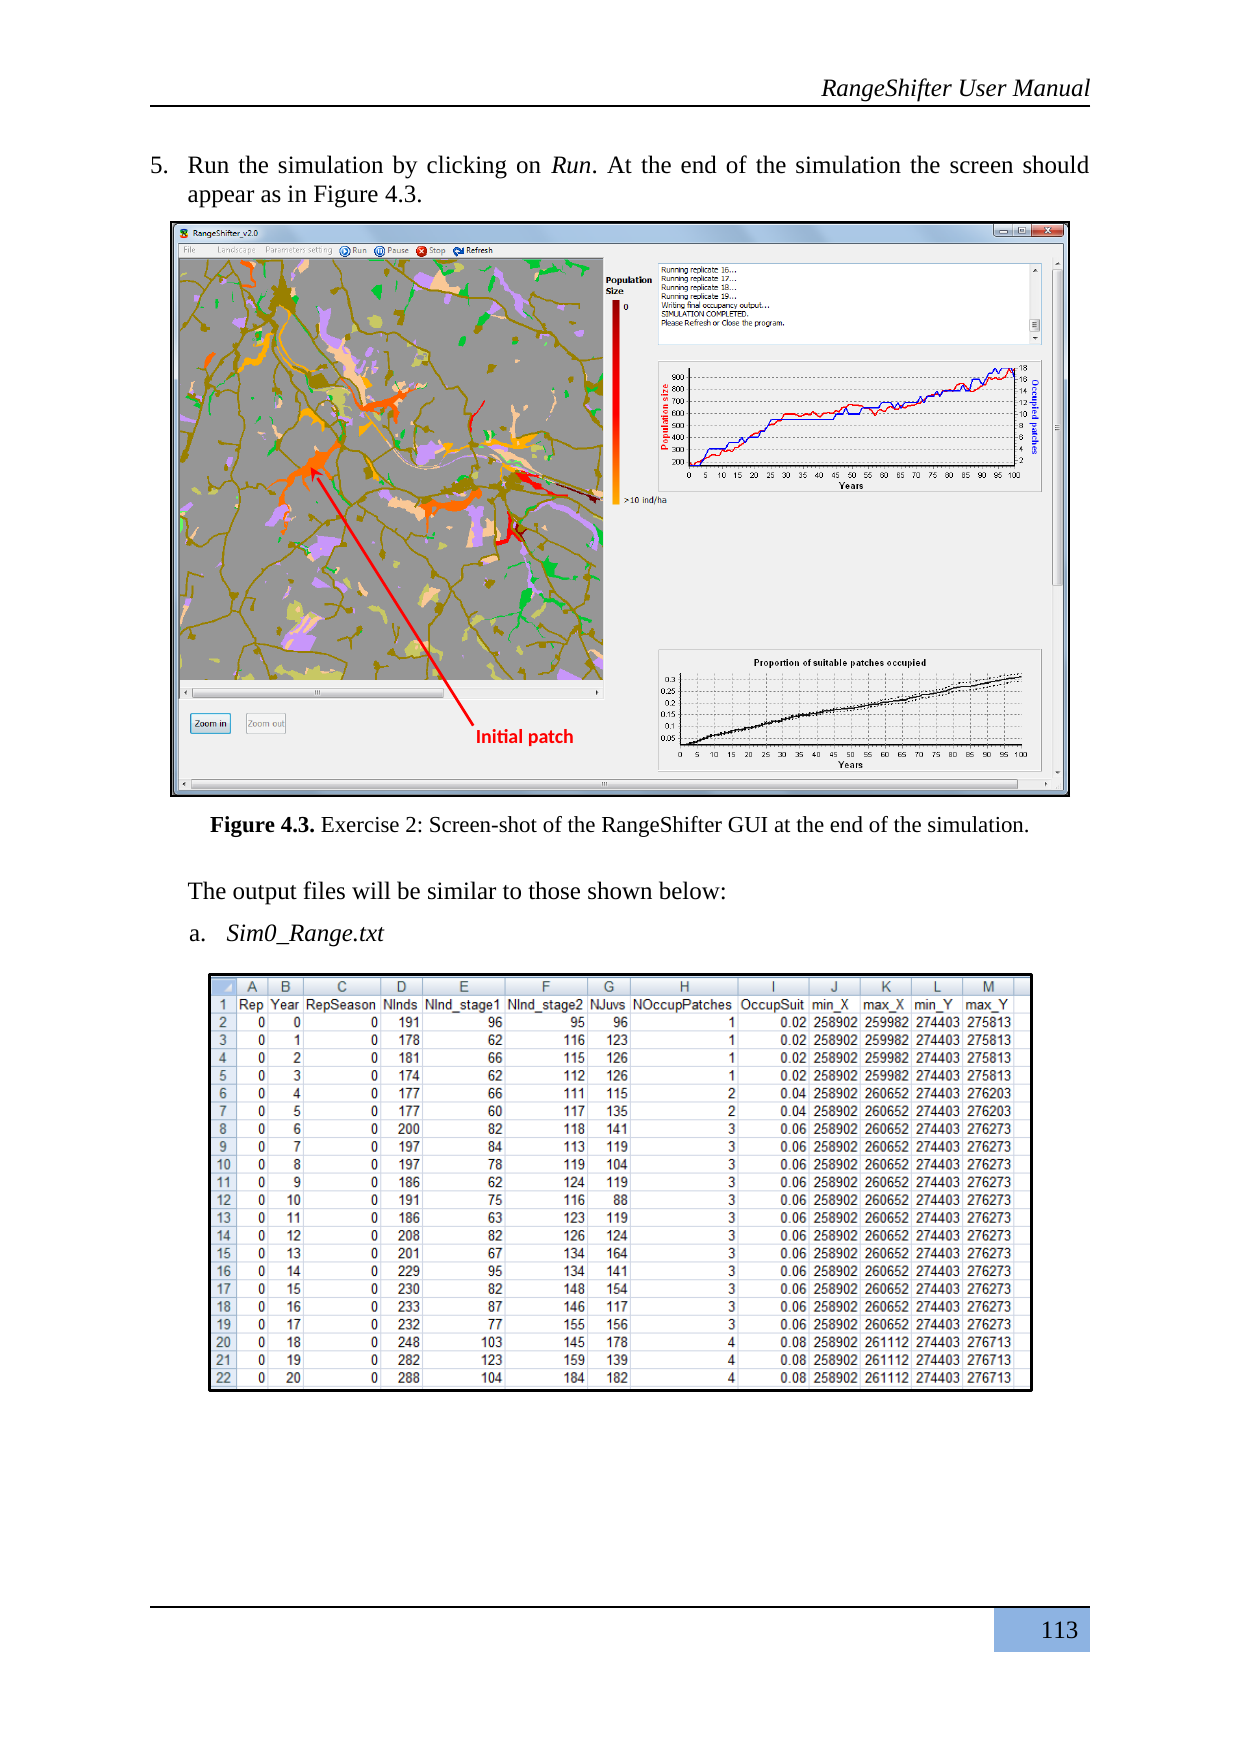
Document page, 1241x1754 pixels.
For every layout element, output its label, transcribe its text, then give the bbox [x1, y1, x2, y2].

text The output files will be similar to those shown below: [187, 876, 1090, 905]
list Sim0_Range.txt [189, 918, 1090, 947]
subtitle Figure 4.3. Exercise 2: Screen-shot of the RangeShifter GUI at the end of the simulation. [150, 809, 1090, 838]
text Run the simulation by clicking on Run. At the end of the simulation the screen should appear as in Figure 4.3. [150, 150, 1090, 208]
